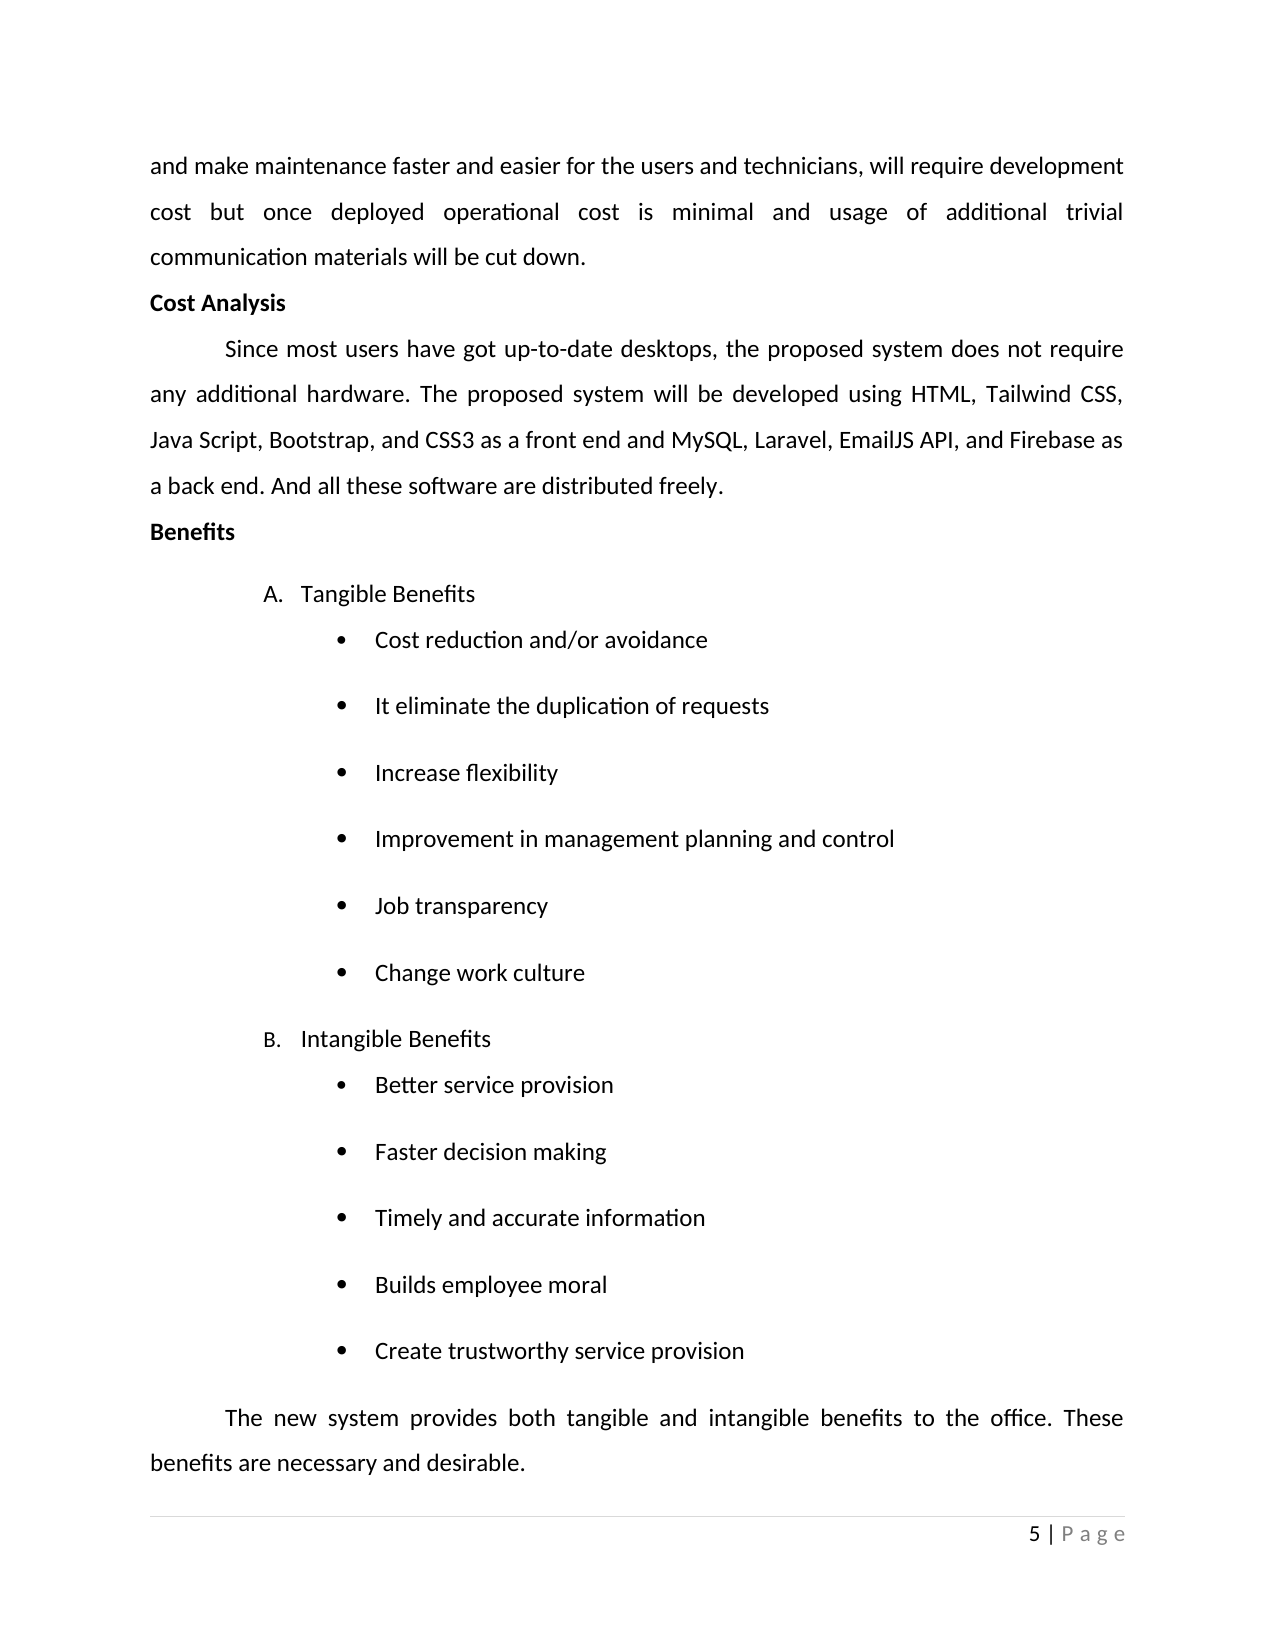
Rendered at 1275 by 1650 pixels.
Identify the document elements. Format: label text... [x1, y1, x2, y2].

list Better service provision [337, 1069, 1125, 1099]
list Faster decision making [337, 1136, 1125, 1166]
list It eliminate the duplication of requests [337, 691, 1125, 721]
text The new system provides both tangible and intangible benefits to the office. These benefits are necessary and desirable. [150, 1402, 1125, 1478]
text Cost Analysis [150, 287, 1125, 318]
list Tangible Benefits [263, 578, 1125, 609]
list Create trustworthy service provision [337, 1335, 1125, 1366]
list Improvement in management planning and control [337, 824, 1125, 854]
list Job transparency [337, 890, 1125, 921]
list Intangible Benefits [263, 1023, 1125, 1054]
list Increase flexibility [337, 757, 1125, 788]
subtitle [150, 150, 1125, 272]
list Cost reduction and/or avoidance [337, 624, 1125, 654]
list Change work culture [337, 957, 1125, 987]
list Timely and accurate information [337, 1202, 1125, 1233]
text Since most users have got up-to-date desktops, the proposed system does not require any additional hardware. The proposed system will be developed using HTML, Tailwind CSS, Java Script, Bootstrap, and CSS3 as a front end and MySQL, Laravel, EmailJS API, and Firebase as a back end. And all these software are distributed freely. [150, 333, 1125, 501]
list Builds employee moral [337, 1269, 1125, 1299]
text Benefits [150, 516, 1125, 546]
